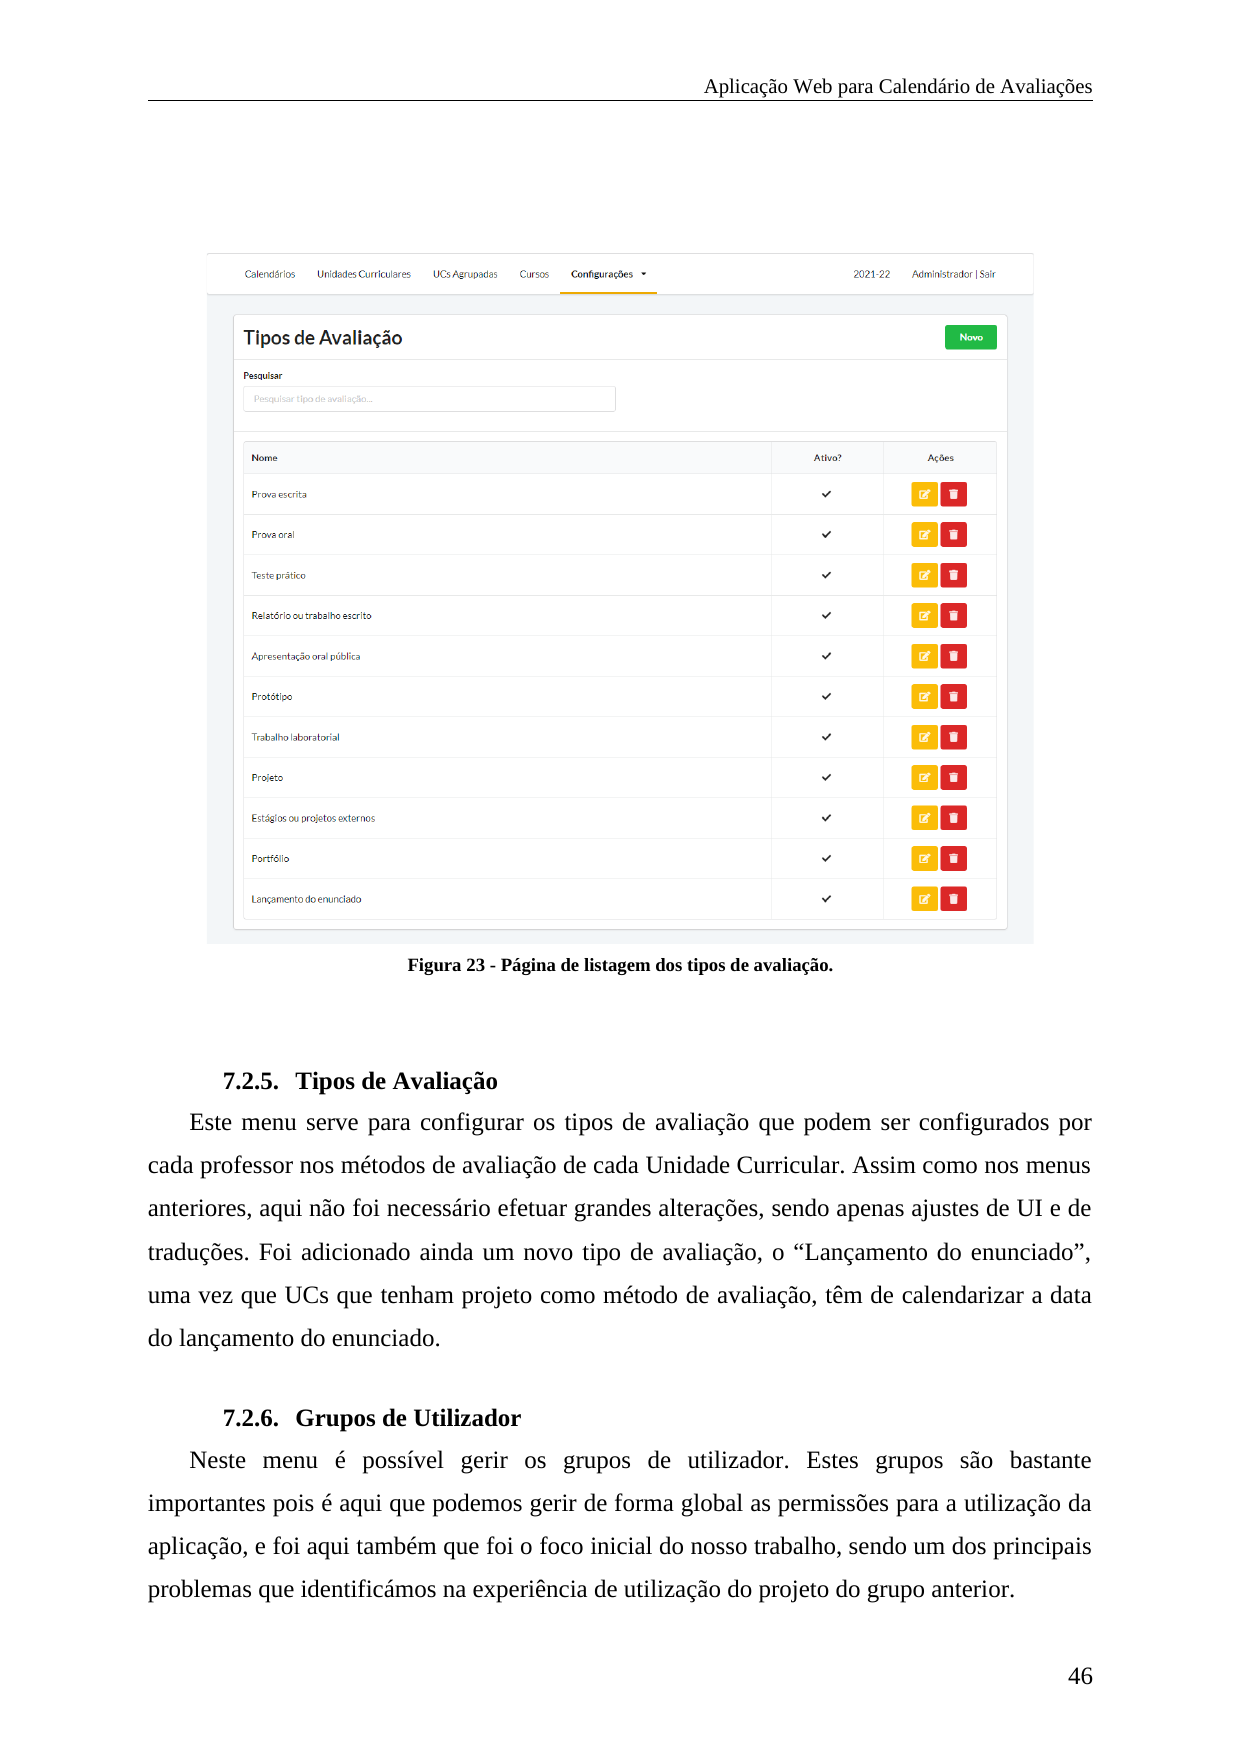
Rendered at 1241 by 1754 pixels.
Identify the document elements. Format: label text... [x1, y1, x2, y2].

picture [206, 253, 1034, 944]
subtitle Grupos de Utilizador [223, 1403, 1093, 1432]
text Neste menu é possível gerir os grupos de utilizador. Estes grupos são bastante importantes pois é aqui que podemos gerir de forma global as permissões para a utilização da aplicação, e foi aqui também que foi o foco inicial do nosso trabalho, sendo um dos principais problemas que identificámos na experiência de utilização do projeto do grupo anterior. [148, 1445, 1093, 1603]
text Este menu serve para configurar os tipos de avaliação que podem ser configurados por cada professor nos métodos de avaliação de cada Unidade Curricular. Assim como nos menus anteriores, aqui não foi necessário efetuar grandes alterações, sendo apenas ajustes de UI e de traduções. Foi adicionado ainda um novo tipo de avaliação, o “Lançamento do enunciado”, uma vez que UCs que tenham projeto como método de avaliação, têm de calendarizar a data do lançamento do enunciado. [148, 1107, 1093, 1352]
